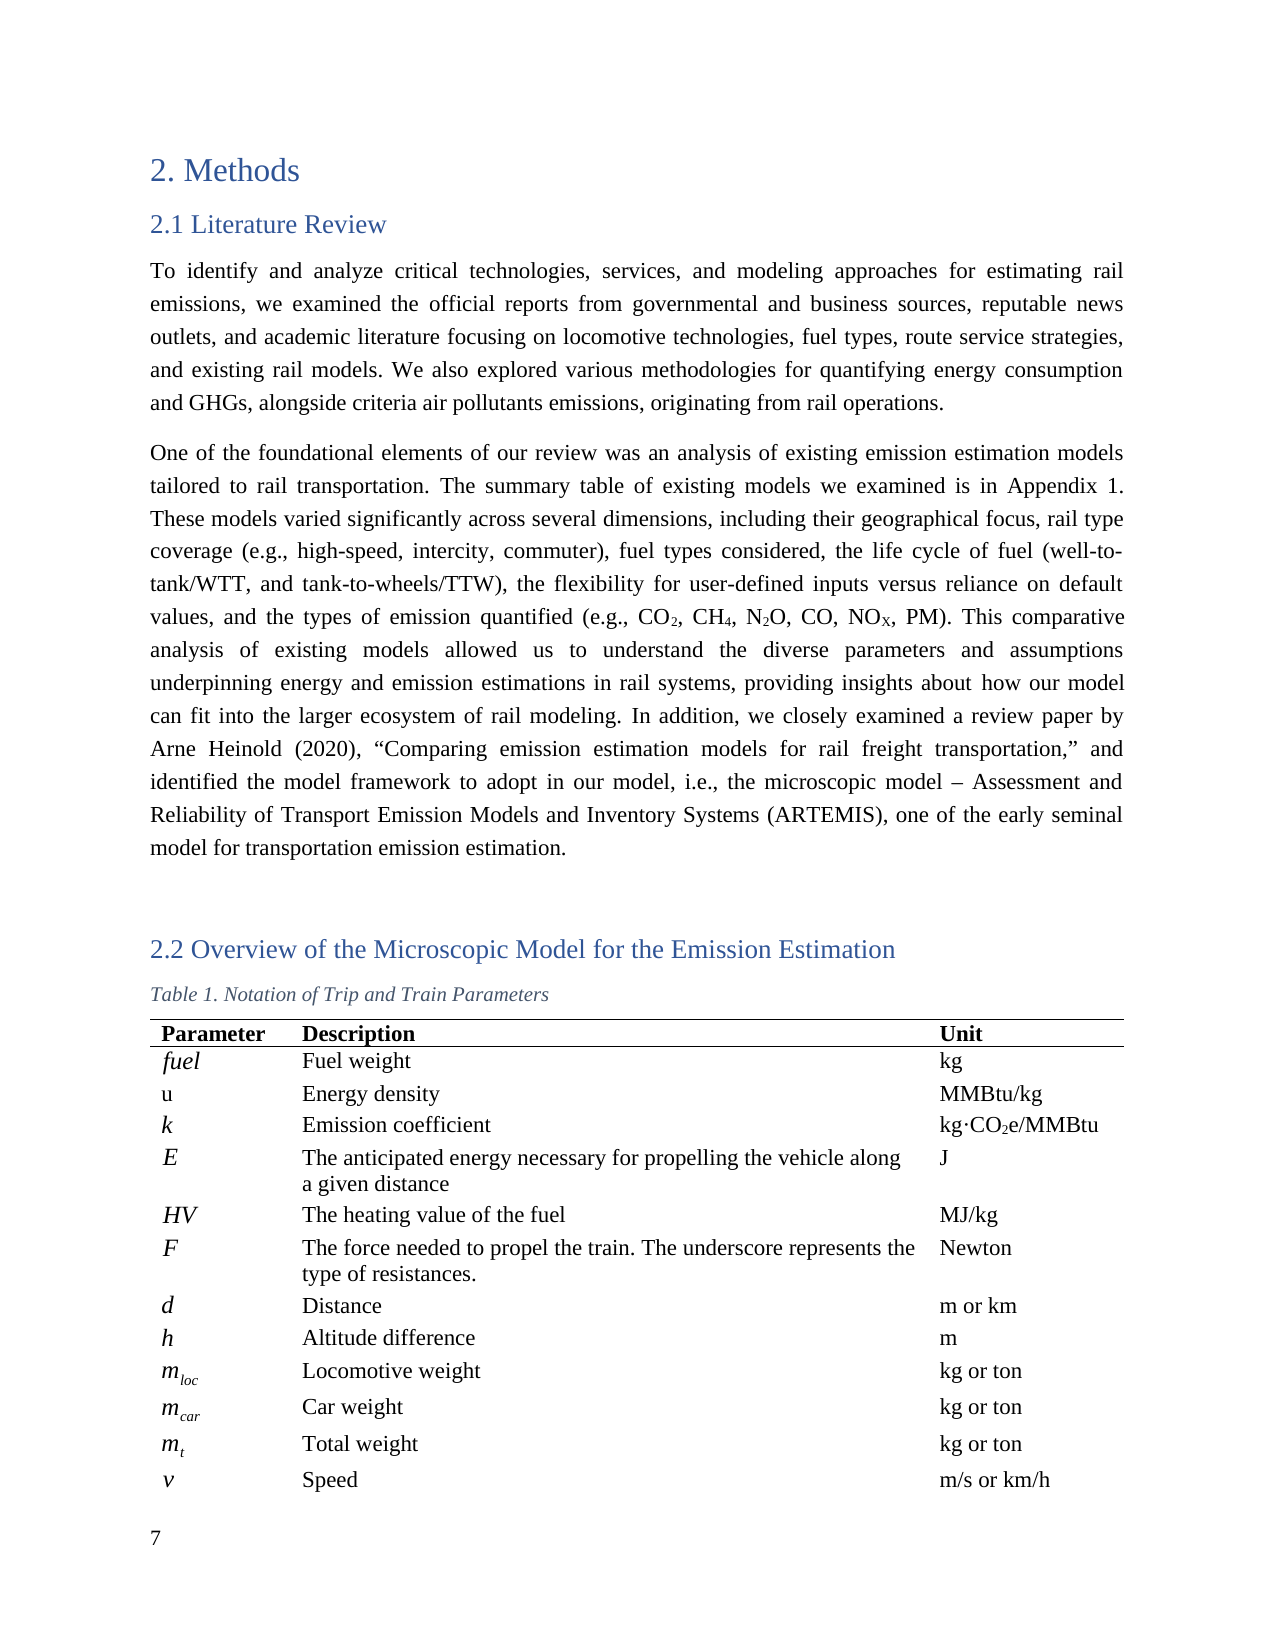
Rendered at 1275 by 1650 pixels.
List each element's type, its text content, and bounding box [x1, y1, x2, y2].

table_cell [150, 1292, 291, 1324]
table_cell Emission coefficient [291, 1111, 928, 1144]
table_cell [150, 1325, 291, 1357]
table_cell The force needed to propel the train. The underscore represents the type of resistances. [291, 1234, 928, 1292]
table_cell m [928, 1325, 1124, 1357]
subtitle 2. Methods [150, 150, 1125, 188]
table_cell Car weight [291, 1394, 928, 1430]
text To identify and analyze critical technologies, services, and modeling approaches for estimating rail emissions, we examined the official reports from governmental and business sources, reputable news outlets, and academic literature focusing on locomotive technologies, fuel types, route service strategies, and existing rail models. We also explored various methodologies for quantifying energy consumption and GHGs, alongside criteria air pollutants emissions, originating from rail operations. [150, 258, 1125, 416]
table_cell MMBtu/kg [928, 1080, 1124, 1111]
table_cell [150, 1047, 291, 1080]
table_header Parameter [150, 1020, 291, 1046]
table_cell kg or ton [928, 1357, 1124, 1393]
table_cell Locomotive weight [291, 1357, 928, 1393]
table_header Unit [928, 1020, 1124, 1046]
table_cell [150, 1466, 291, 1499]
table_cell The anticipated energy necessary for propelling the vehicle along a given distance [291, 1144, 928, 1202]
table_cell [150, 1234, 291, 1292]
table_cell Fuel weight [291, 1047, 928, 1080]
table_cell MJ/kg [928, 1202, 1124, 1234]
table_cell Energy density [291, 1080, 928, 1111]
table_cell m or km [928, 1292, 1124, 1324]
table_cell kg·CO2e/MMBtu [928, 1111, 1124, 1144]
table_cell [150, 1202, 291, 1234]
table_cell Speed [291, 1466, 928, 1499]
table_cell [150, 1111, 291, 1144]
table_cell J [928, 1144, 1124, 1202]
table_cell Newton [928, 1234, 1124, 1292]
table_cell kg [928, 1047, 1124, 1080]
table_cell [150, 1394, 291, 1430]
table_header Description [291, 1020, 928, 1046]
table_cell kg or ton [928, 1394, 1124, 1430]
table_cell [150, 1357, 291, 1393]
table_cell m/s or km/h [928, 1466, 1124, 1499]
subtitle 2.2 Overview of the Microscopic Model for the Emission Estimation [150, 933, 1125, 964]
table_cell Distance [291, 1292, 928, 1324]
table_cell [150, 1430, 291, 1466]
table_cell [150, 1144, 291, 1202]
subtitle 2.1 Literature Review [150, 208, 1125, 239]
table_cell kg or ton [928, 1430, 1124, 1466]
table_cell Total weight [291, 1430, 928, 1466]
table_cell u [150, 1080, 291, 1111]
table_cell Altitude difference [291, 1325, 928, 1357]
text One of the foundational elements of our review was an analysis of existing emission estimation models tailored to rail transportation. The summary table of existing models we examined is in Appendix 1. These models varied significantly across several dimensions, including their geographical focus, rail type coverage (e.g., high-speed, intercity, commuter), fuel types considered, the life cycle of fuel (well-to-tank/WTT, and tank-to-wheels/TTW), the flexibility for user-defined inputs versus reliance on default values, and the types of emission quantified (e.g., CO2, CH4, N2O, CO, NOX, PM). This comparative analysis of existing models allowed us to understand the diverse parameters and assumptions underpinning energy and emission estimations in rail systems, providing insights about how our model can fit into the larger ecosystem of rail modeling. In addition, we closely examined a review paper by Arne Heinold (2020), “Comparing emission estimation models for rail freight transportation,” and identified the model framework to adopt in our model, i.e., the microscopic model – Assessment and Reliability of Transport Emission Models and Inventory Systems (ARTEMIS), one of the early seminal model for transportation emission estimation. [150, 439, 1125, 860]
table_cell The heating value of the fuel [291, 1202, 928, 1234]
